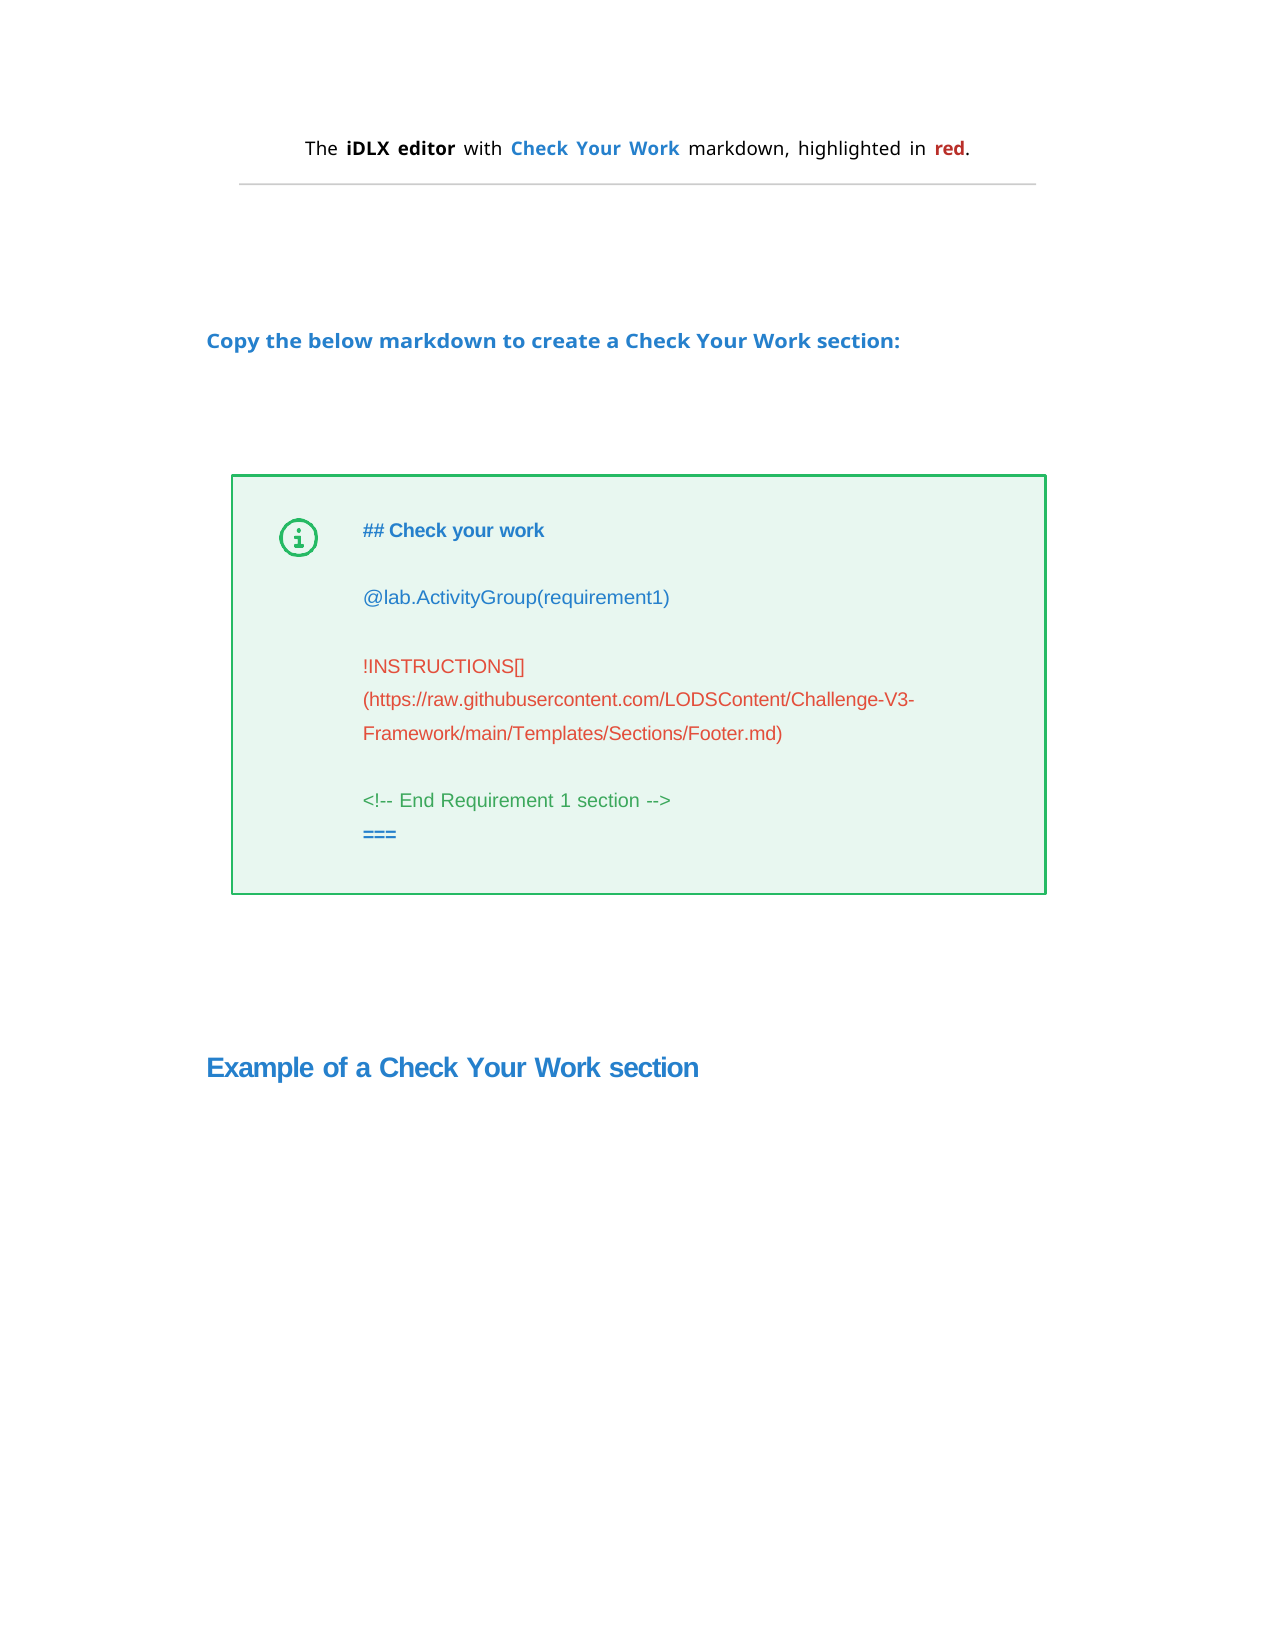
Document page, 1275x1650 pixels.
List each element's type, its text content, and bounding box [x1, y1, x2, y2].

picture [279, 518, 318, 557]
subtitle Example of a Check Your Work section [206, 1051, 1200, 1084]
text The iDLX editor with Check Your Work markdown, highlighted in red. [237, 135, 1039, 161]
text Copy the below markdown to create a Check Your Work section: [206, 328, 1200, 354]
